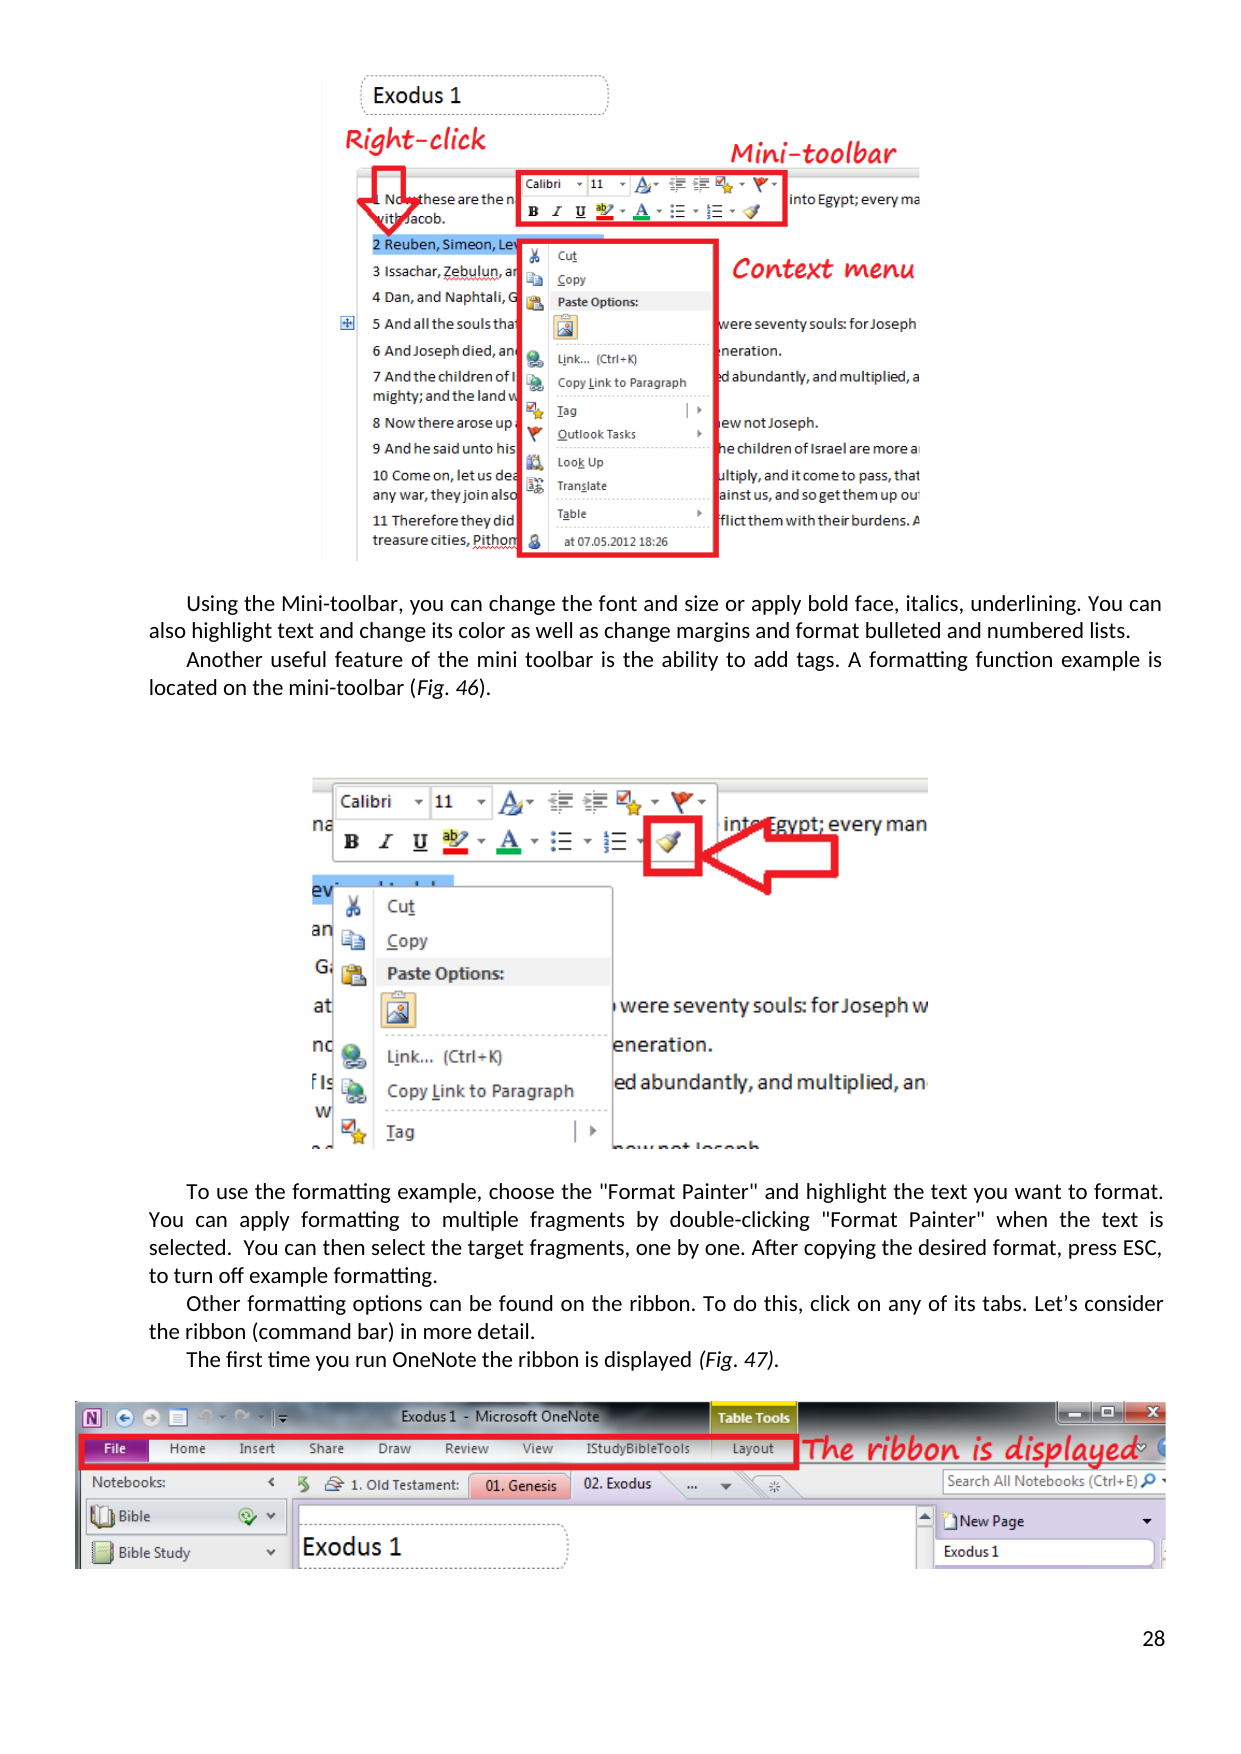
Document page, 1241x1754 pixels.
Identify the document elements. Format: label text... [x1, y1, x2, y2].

picture [312, 728, 928, 1149]
text Using the Mini-toolbar, you can change the font and size or apply bold face, italics, underlining. You can also highlight text and change its color as well as change margins and format bulleted and numbered lists. [149, 589, 1165, 645]
picture [321, 75, 920, 561]
text The first time you run OneNote the ribbon is displayed (Fig. 47). [149, 1345, 1165, 1373]
text To use the formatting example, choose the "Format Painter" and highlight the text you want to format. You can apply formatting to multiple fragments by double-clicking "Format Painter" when the text is selected. You can then select the target fragments, one by one. After copying the desired format, press ESC, to turn off example formatting. [149, 1177, 1165, 1289]
text Other formatting options can be found on the ribbon. To do this, click on any of its tabs. Let’s consider the ribbon (command bar) in more detail. [149, 1289, 1165, 1345]
picture [75, 1401, 1166, 1569]
text Another useful feature of the mini toolbar is the ability to add tags. A formatting function example is located on the mini-toolbar (Fig. 46). [149, 645, 1165, 701]
